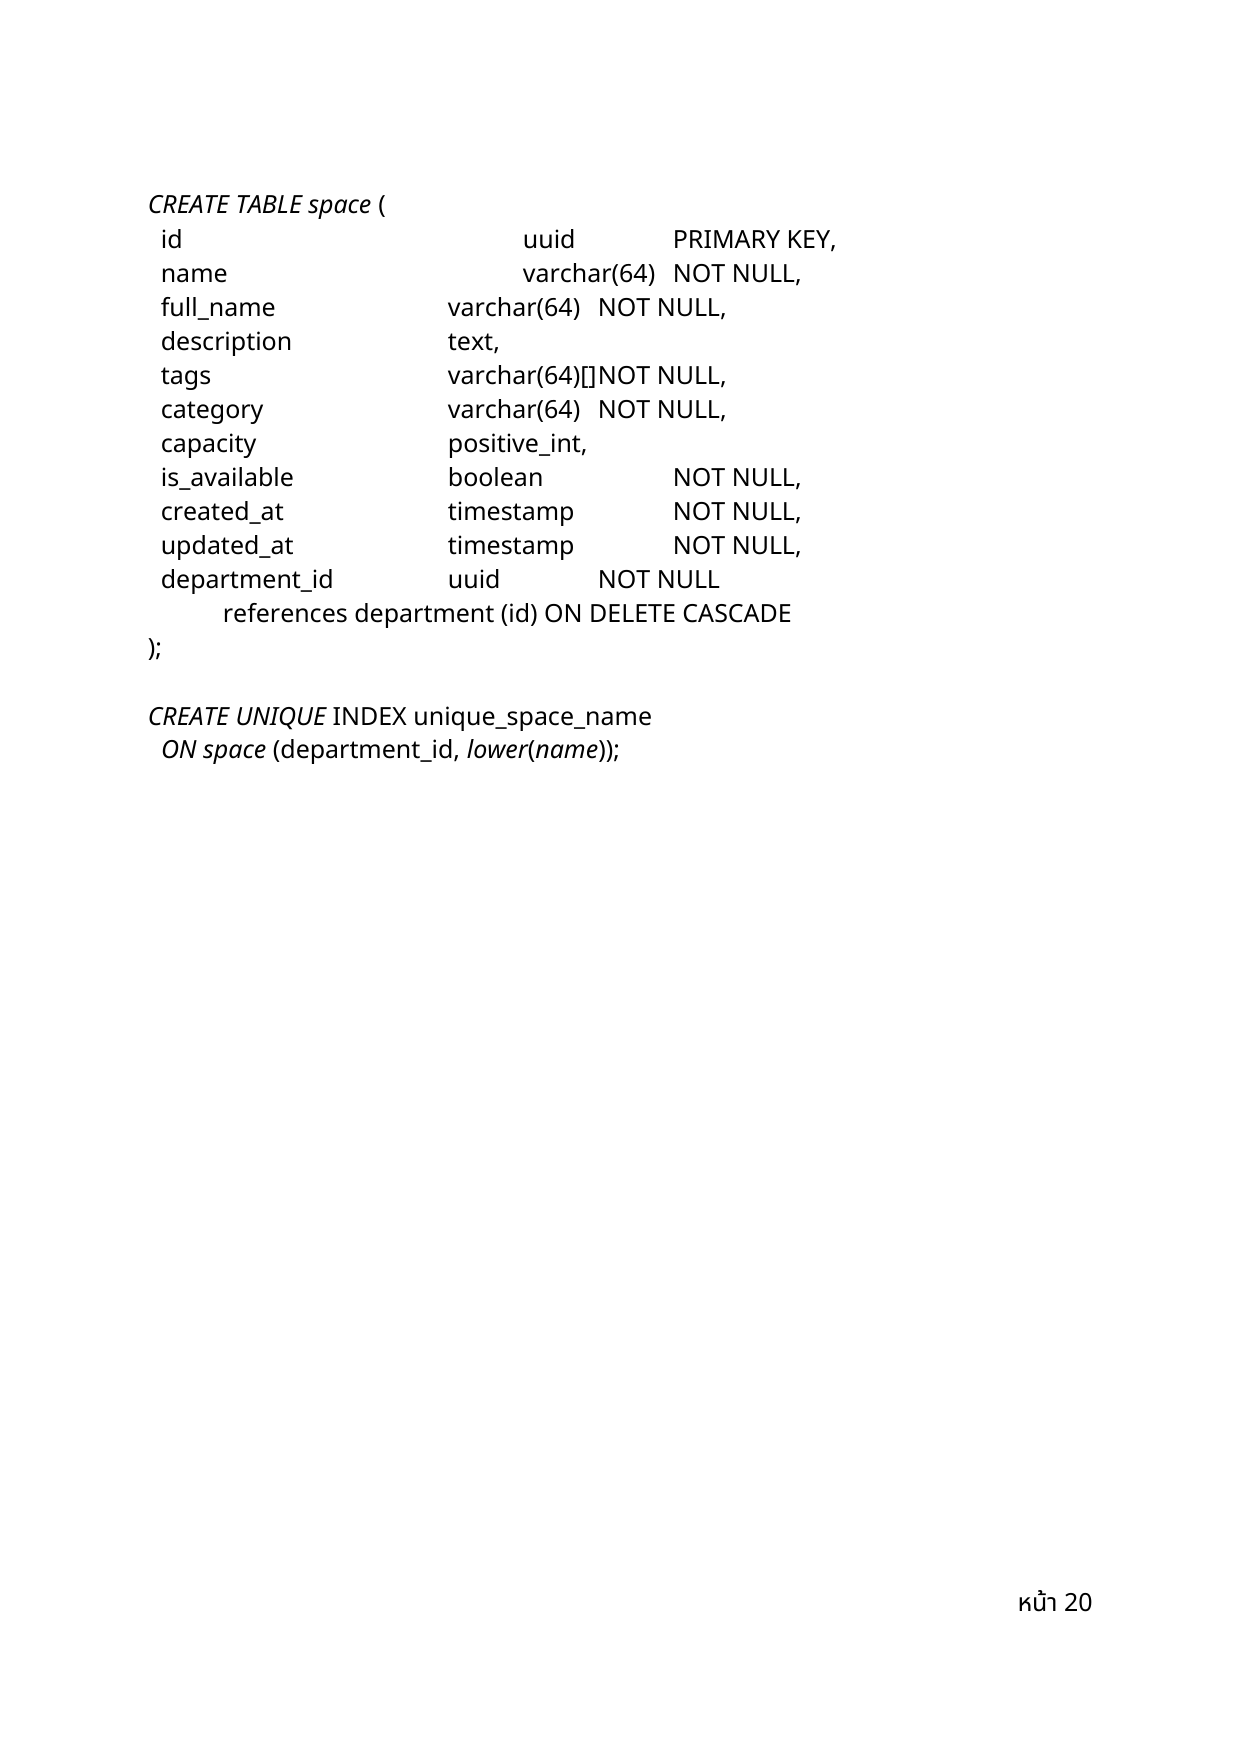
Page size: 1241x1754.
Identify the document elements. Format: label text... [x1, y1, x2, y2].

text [148, 187, 1092, 596]
text references department (id) ON DELETE CASCADE ); CREATE UNIQUE INDEX unique_space_name ON space (department_id, lower(name)); [148, 596, 1092, 766]
